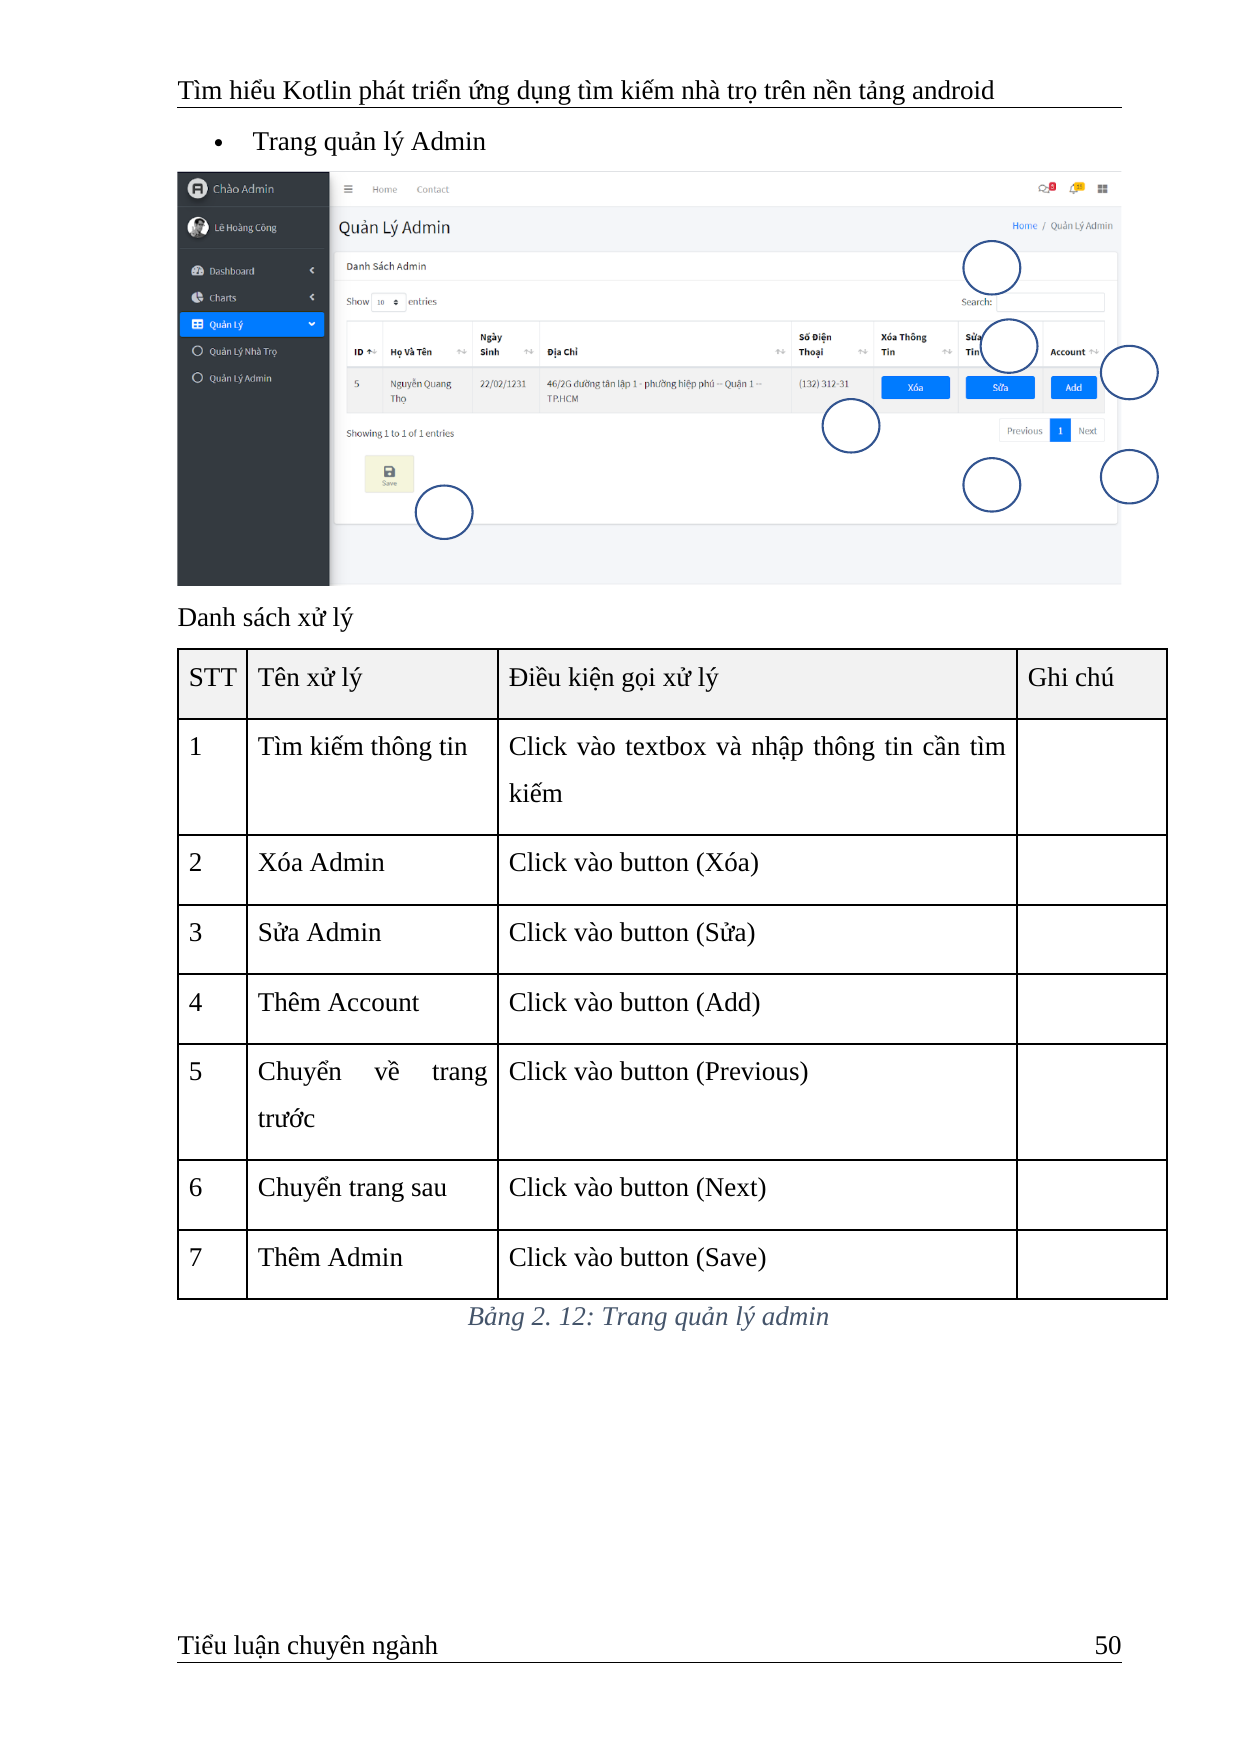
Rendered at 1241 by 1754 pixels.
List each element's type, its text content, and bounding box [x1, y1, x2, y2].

table_cell [1018, 906, 1166, 973]
table_cell Tìm kiếm thông tin [248, 720, 497, 834]
table_cell 4 [179, 975, 246, 1043]
table_cell Chuyển trang sau [248, 1161, 497, 1229]
table_cell Click vào button (Save) [499, 1231, 1016, 1298]
table_cell 6 [179, 1161, 246, 1229]
list Trang quản lý Admin [215, 125, 1122, 156]
table_cell Thêm Account [248, 975, 497, 1043]
table_header STT [179, 650, 246, 718]
table_cell Click vào button (Add) [499, 975, 1016, 1043]
table_cell [1018, 1231, 1166, 1298]
table_cell Click vào button (Previous) [499, 1045, 1016, 1159]
table_header Ghi chú [1018, 650, 1166, 718]
text Bảng 2. 12: Trang quản lý admin [177, 1300, 1122, 1331]
picture [177, 171, 1122, 586]
table_cell [1018, 1045, 1166, 1159]
table_cell [1018, 975, 1166, 1043]
table_cell [1018, 836, 1166, 904]
table_header Tên xử lý [248, 650, 497, 718]
table_cell Click vào button (Sửa) [499, 906, 1016, 973]
table_cell [1018, 1161, 1166, 1229]
table_cell Sửa Admin [248, 906, 497, 973]
table_cell 1 [179, 720, 246, 834]
text Danh sách xử lý [177, 602, 1122, 633]
table_cell [1018, 720, 1166, 834]
table_cell 5 [179, 1045, 246, 1159]
table_cell 7 [179, 1231, 246, 1298]
table_cell Chuyển về trang trước [248, 1045, 497, 1159]
table_header Điều kiện gọi xử lý [499, 650, 1016, 718]
table_cell 2 [179, 836, 246, 904]
table_cell Click vào button (Xóa) [499, 836, 1016, 904]
table_cell Click vào button (Next) [499, 1161, 1016, 1229]
table_cell Thêm Admin [248, 1231, 497, 1298]
table_cell 3 [179, 906, 246, 973]
table_cell Click vào textbox và nhập thông tin cần tìm kiếm [499, 720, 1016, 834]
table_cell Xóa Admin [248, 836, 497, 904]
